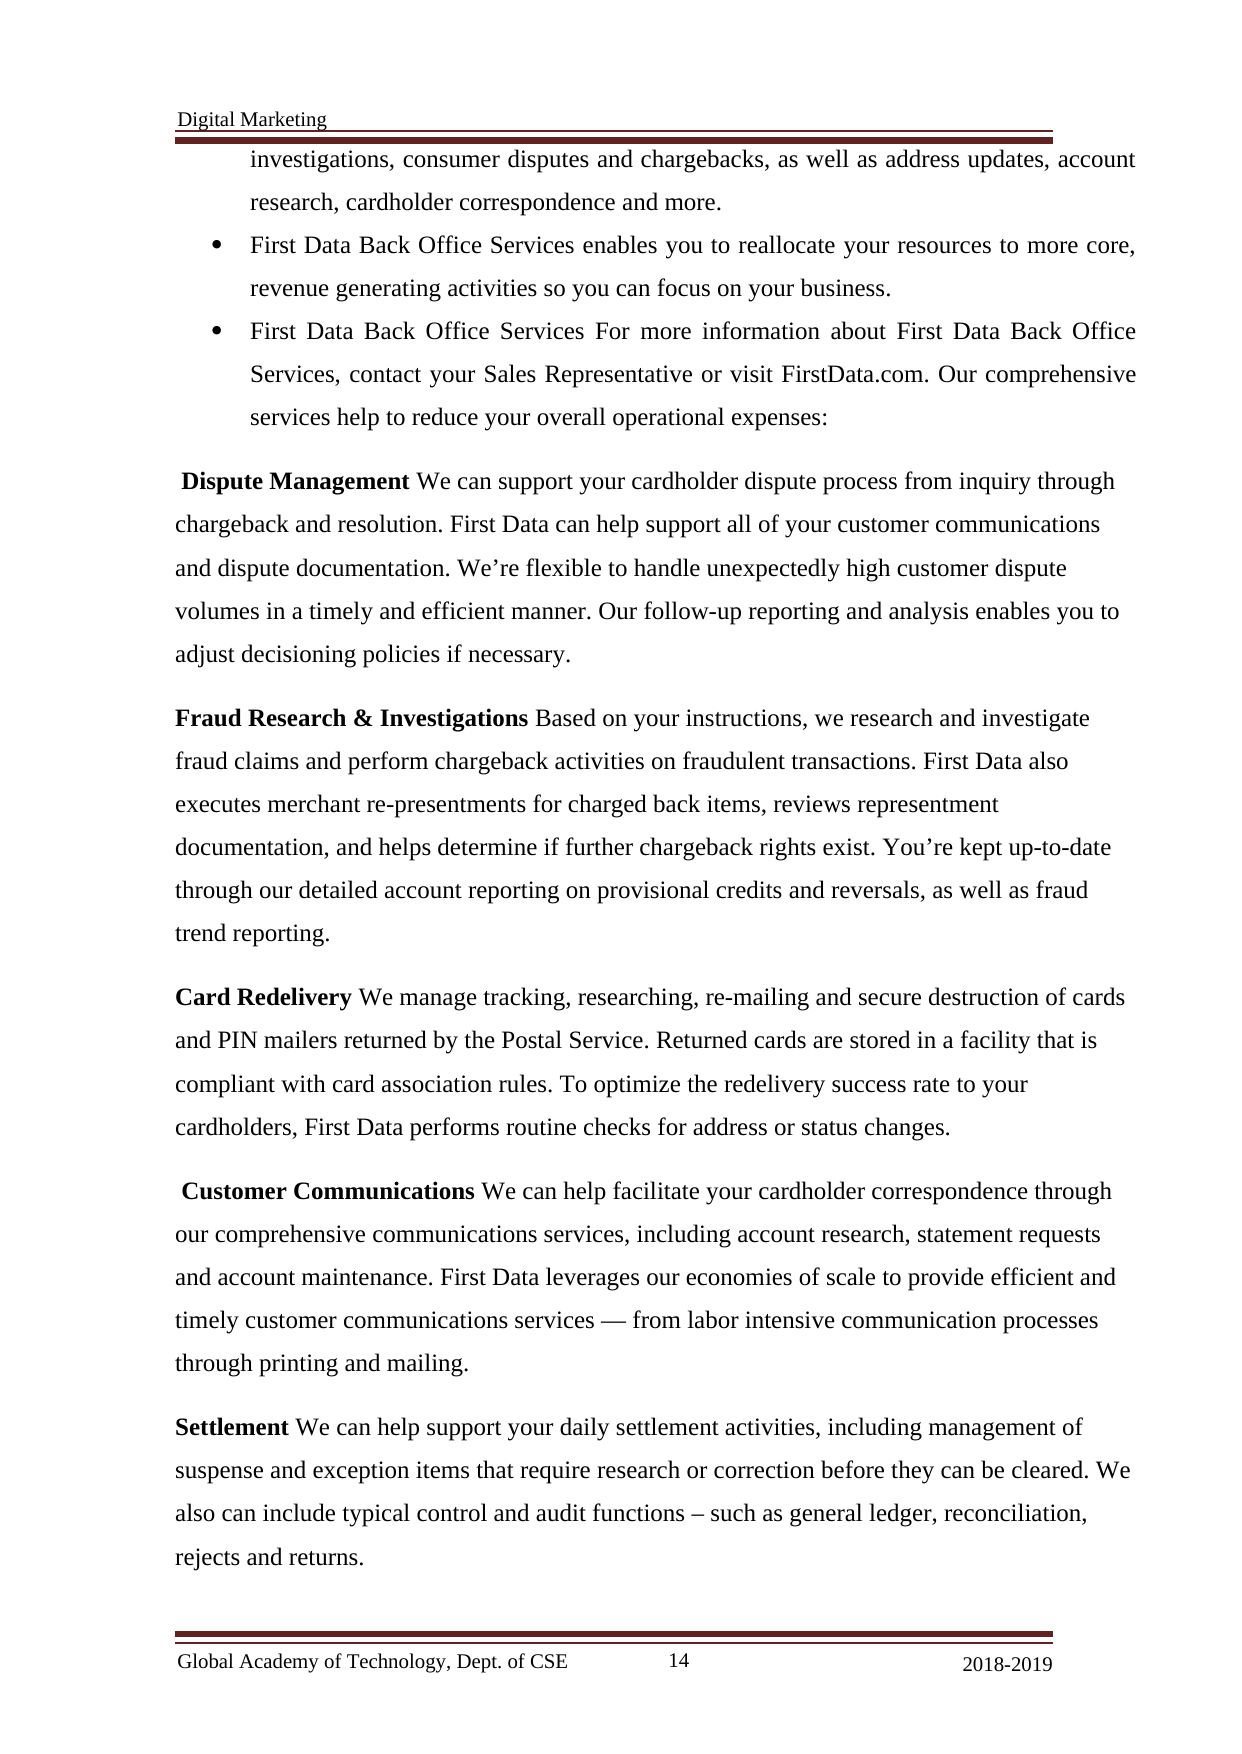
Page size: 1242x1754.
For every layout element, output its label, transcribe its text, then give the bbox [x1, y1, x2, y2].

text Settlement We can help support your daily settlement activities, including management of suspense and exception items that require research or correction before they can be cleared. We also can include typical control and audit functions – such as general ledger, reconciliation, rejects and returns. [175, 1412, 1137, 1570]
text Dispute Management We can support your cardholder dispute process from inquiry through chargeback and resolution. First Data can help support all of your customer communications and dispute documentation. We’re flexible to handle unexpectedly high customer dispute volumes in a timely and efficient manner. Our follow-up reporting and analysis enables you to adjust decisioning policies if necessary. [175, 466, 1137, 668]
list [212, 144, 1137, 216]
text Card Redelivery We manage tracking, researching, re-mailing and secure destruction of cards and PIN mailers returned by the Postal Service. Returned cards are stored in a facility that is compliant with card association rules. To optimize the redelivery success rate to your cardholders, First Data performs routine checks for address or status changes. [175, 982, 1137, 1141]
list First Data Back Office Services For more information about First Data Back Office Services, contact your Sales Representative or visit FirstData.com. Our comprehensive services help to reduce your overall operational expenses: [212, 316, 1137, 431]
text Customer Communications We can help facilitate your cardholder correspondence through our comprehensive communications services, including account research, statement requests and account maintenance. First Data leverages our economies of scale to provide efficient and timely customer communications services — from labor intensive communication processes through printing and mailing. [175, 1176, 1137, 1377]
text Fraud Research & Investigations Based on your instructions, we research and investigate fraud claims and perform chargeback activities on fraudulent transactions. First Data also executes merchant re-presentments for charged back items, reviews representment documentation, and helps determine if further chargeback rights exist. You’re kept up-to-date through our detailed account reporting on provisional credits and reversals, as well as fraud trend reporting. [175, 703, 1137, 947]
list First Data Back Office Services enables you to reallocate your resources to more core, revenue generating activities so you can focus on your business. [212, 230, 1137, 302]
